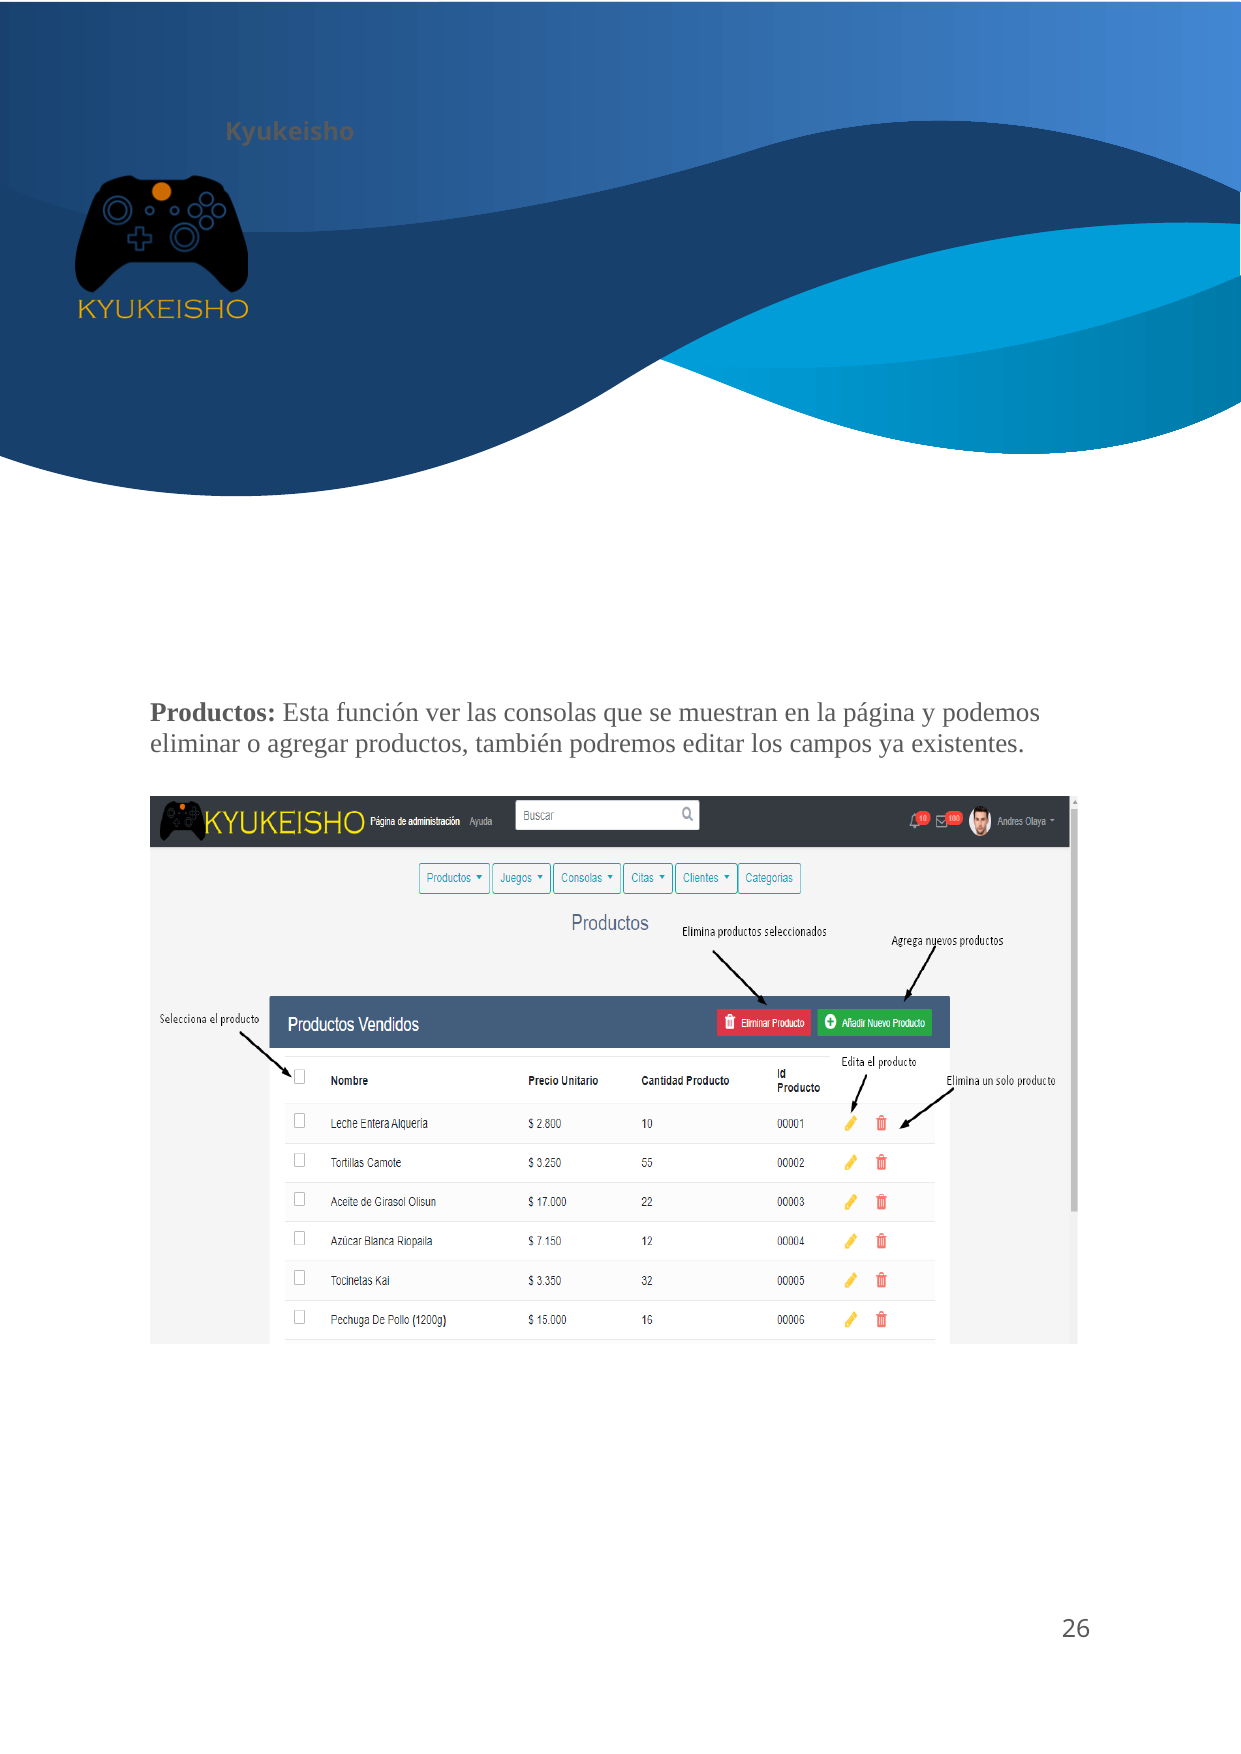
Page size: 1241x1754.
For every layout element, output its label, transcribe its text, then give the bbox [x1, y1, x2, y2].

picture [150, 796, 1078, 1344]
picture [75, 147, 248, 321]
text Productos: Esta función ver las consolas que se muestran en la página y podemos eliminar o agregar productos, también podremos editar los campos ya existentes. [150, 696, 1090, 759]
